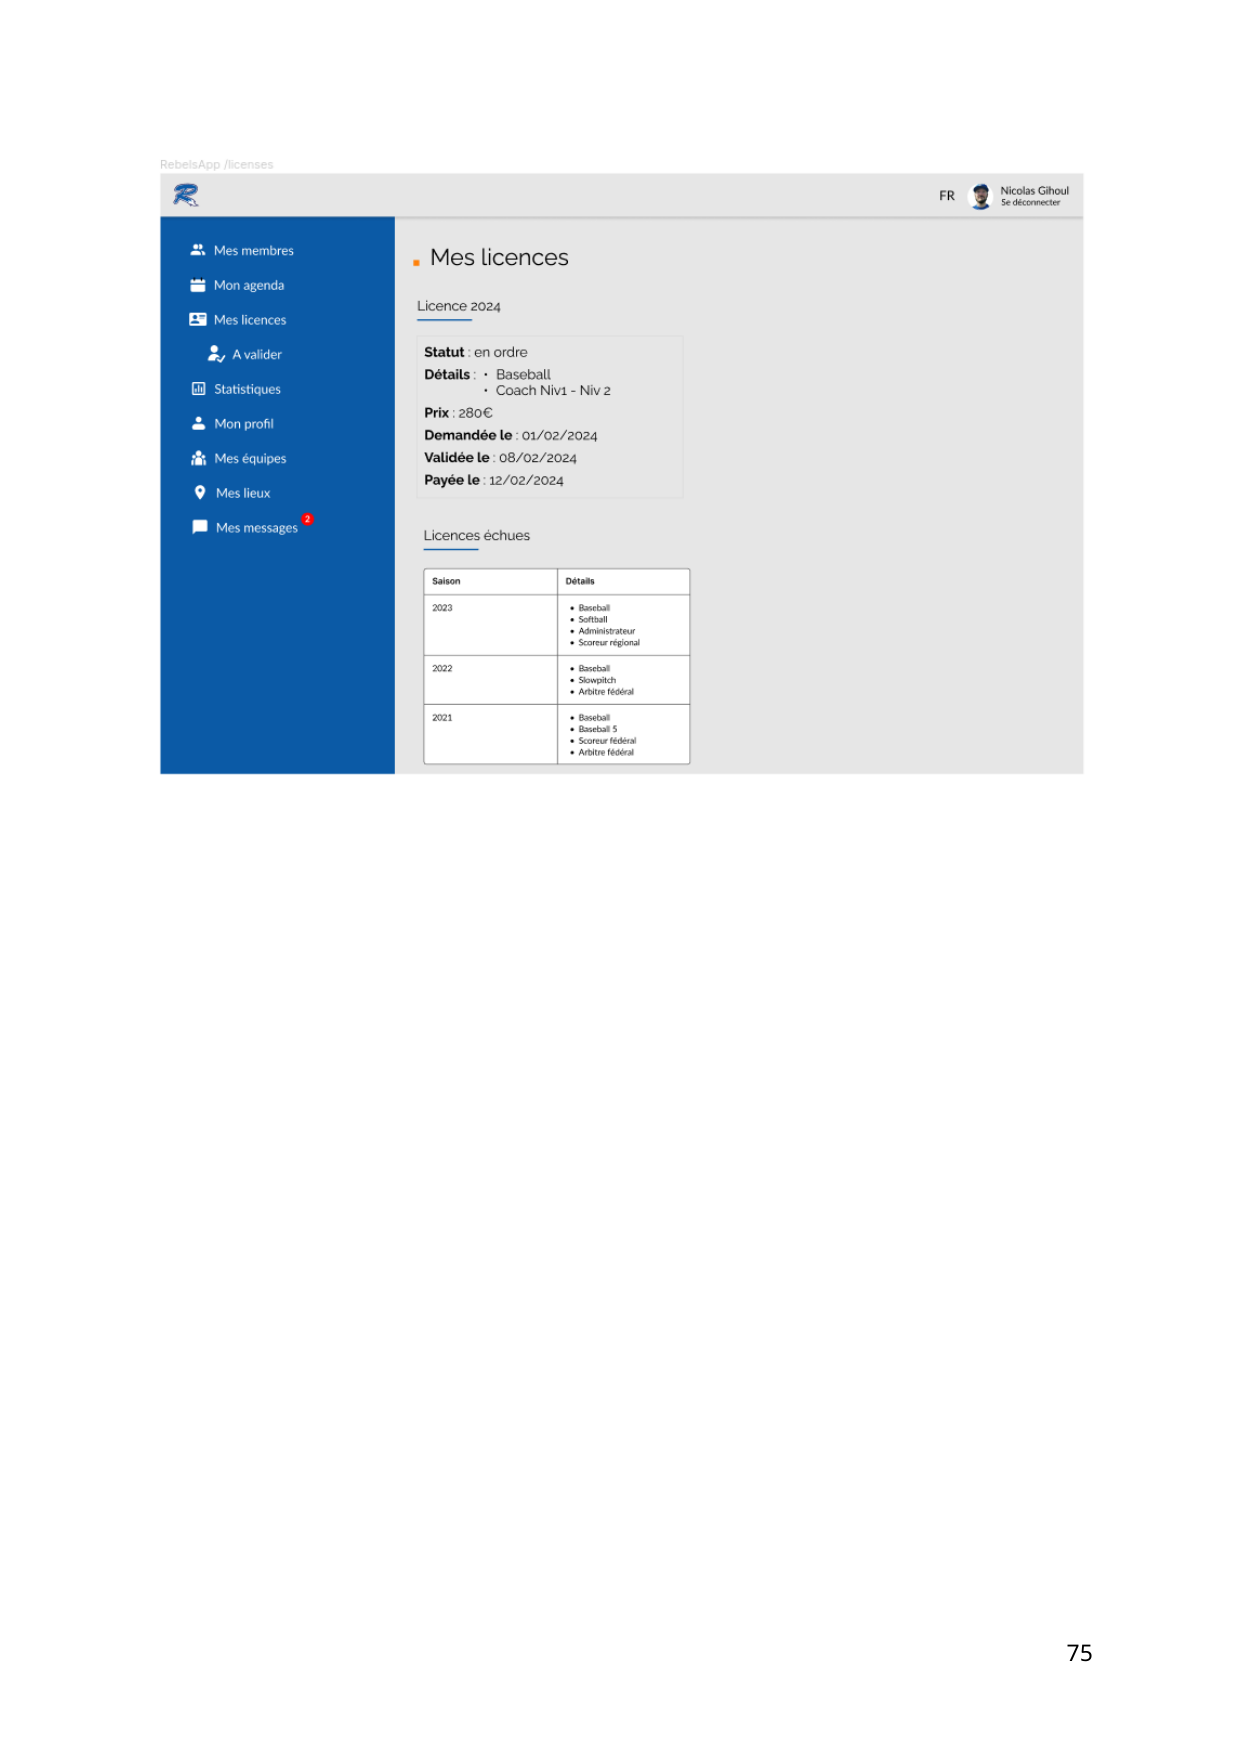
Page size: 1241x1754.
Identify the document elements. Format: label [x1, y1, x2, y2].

picture [147, 147, 1093, 784]
